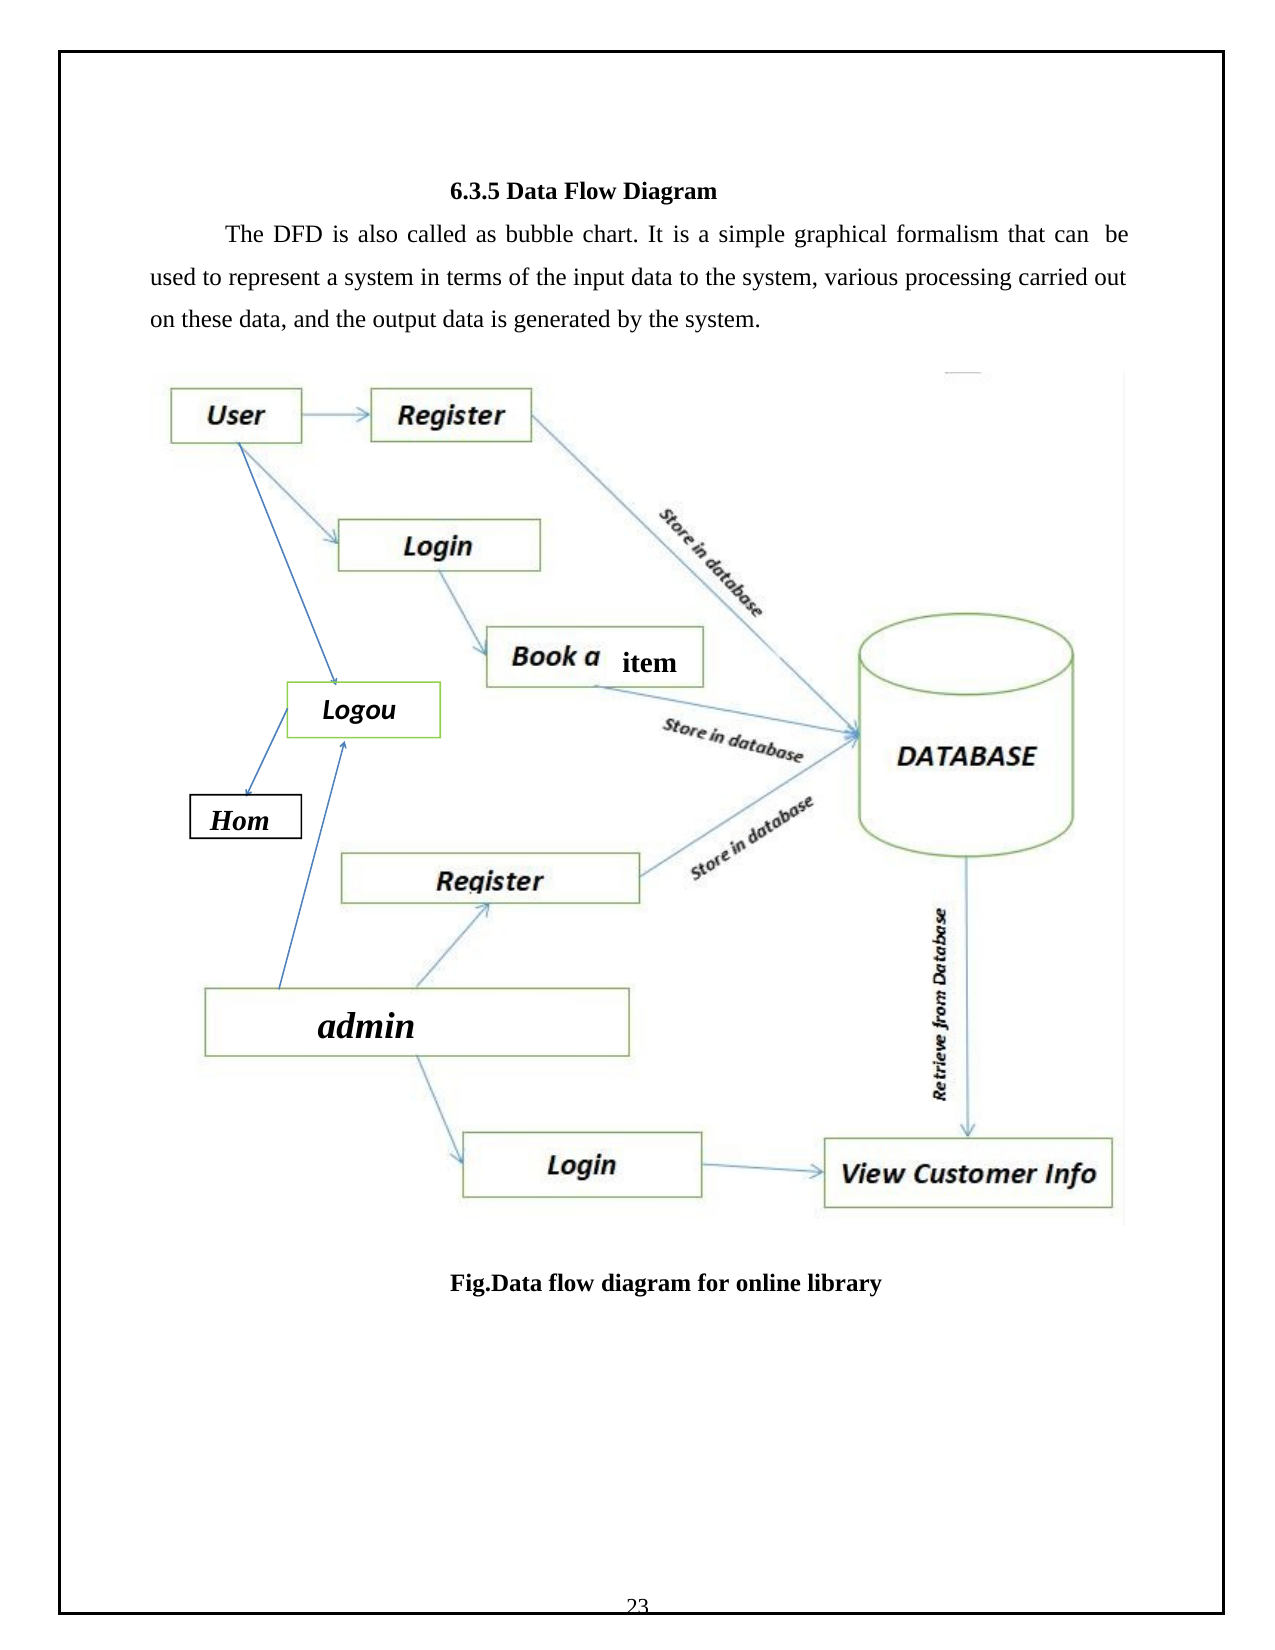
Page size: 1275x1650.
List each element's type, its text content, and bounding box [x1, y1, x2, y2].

subtitle Data Flow Diagram [450, 176, 1146, 204]
picture [150, 372, 1125, 1226]
text Fig.Data flow diagram for online library [450, 1268, 1146, 1297]
text The DFD is also called as bubble chart. It is a simple graphical formalism that can be used to represent a system in terms of the input data to the system, various processing carried out on these data, and the output data is generated by the system. [150, 219, 1129, 333]
